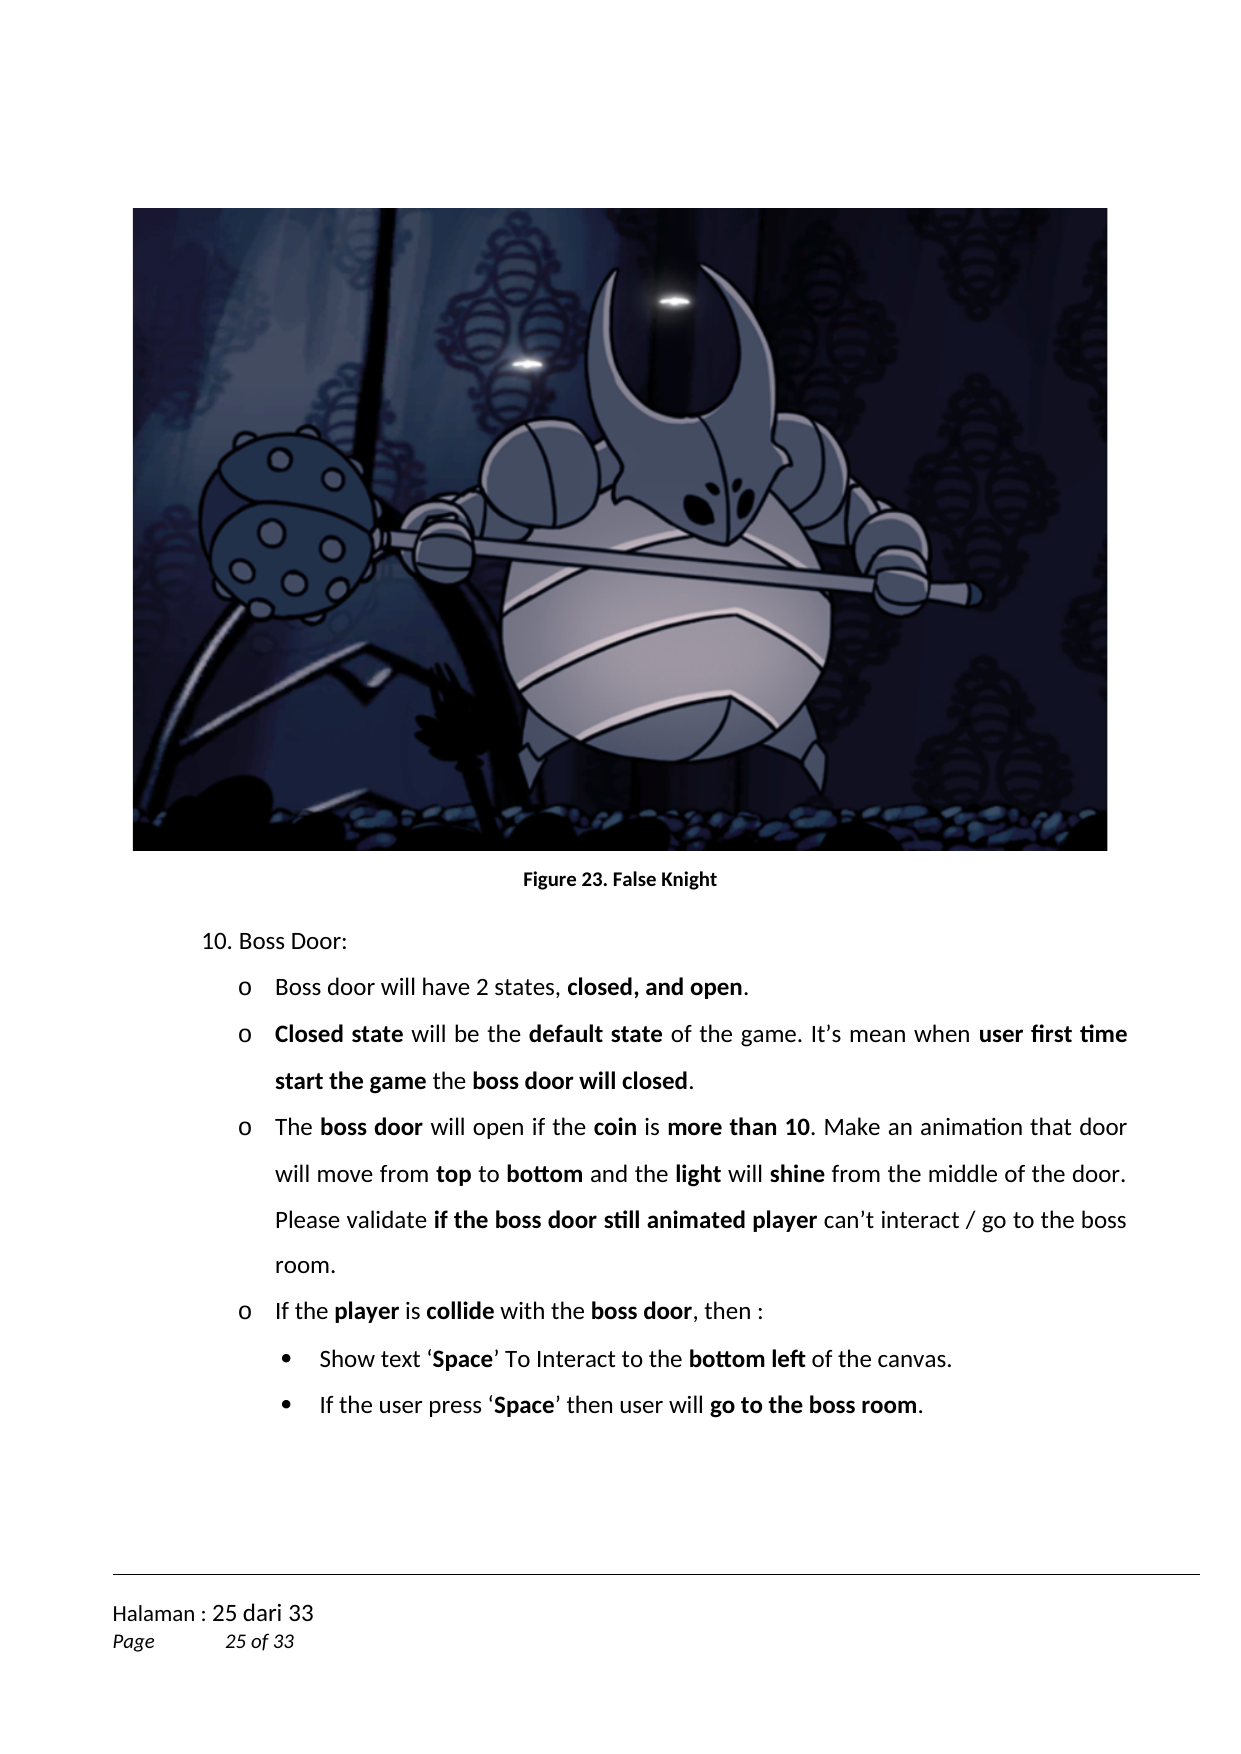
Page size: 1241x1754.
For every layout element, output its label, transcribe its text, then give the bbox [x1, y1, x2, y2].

list Boss door will have 2 states, closed, and open. [237, 971, 1128, 1003]
text Figure 23. False Knight [112, 866, 1128, 892]
list Closed state will be the default state of the game. It’s mean when user first time start the game the boss door will closed. [237, 1018, 1128, 1096]
list Boss Door: [201, 925, 1128, 956]
list If the user press ‘Space’ then user will go to the boss room. [282, 1389, 1128, 1419]
list Show text ‘Space’ To Interact to the bottom left of the canvas. [282, 1343, 1128, 1373]
list The boss door will open if the coin is more than 10. Make an animation that door will move from top to bottom and the light will shine from the middle of the door. Please validate if the boss door still animated player can’t interact / go to the boss room. [237, 1111, 1128, 1280]
list If the player is collide with the boss door, then : [237, 1295, 1128, 1327]
picture [132, 208, 1108, 851]
